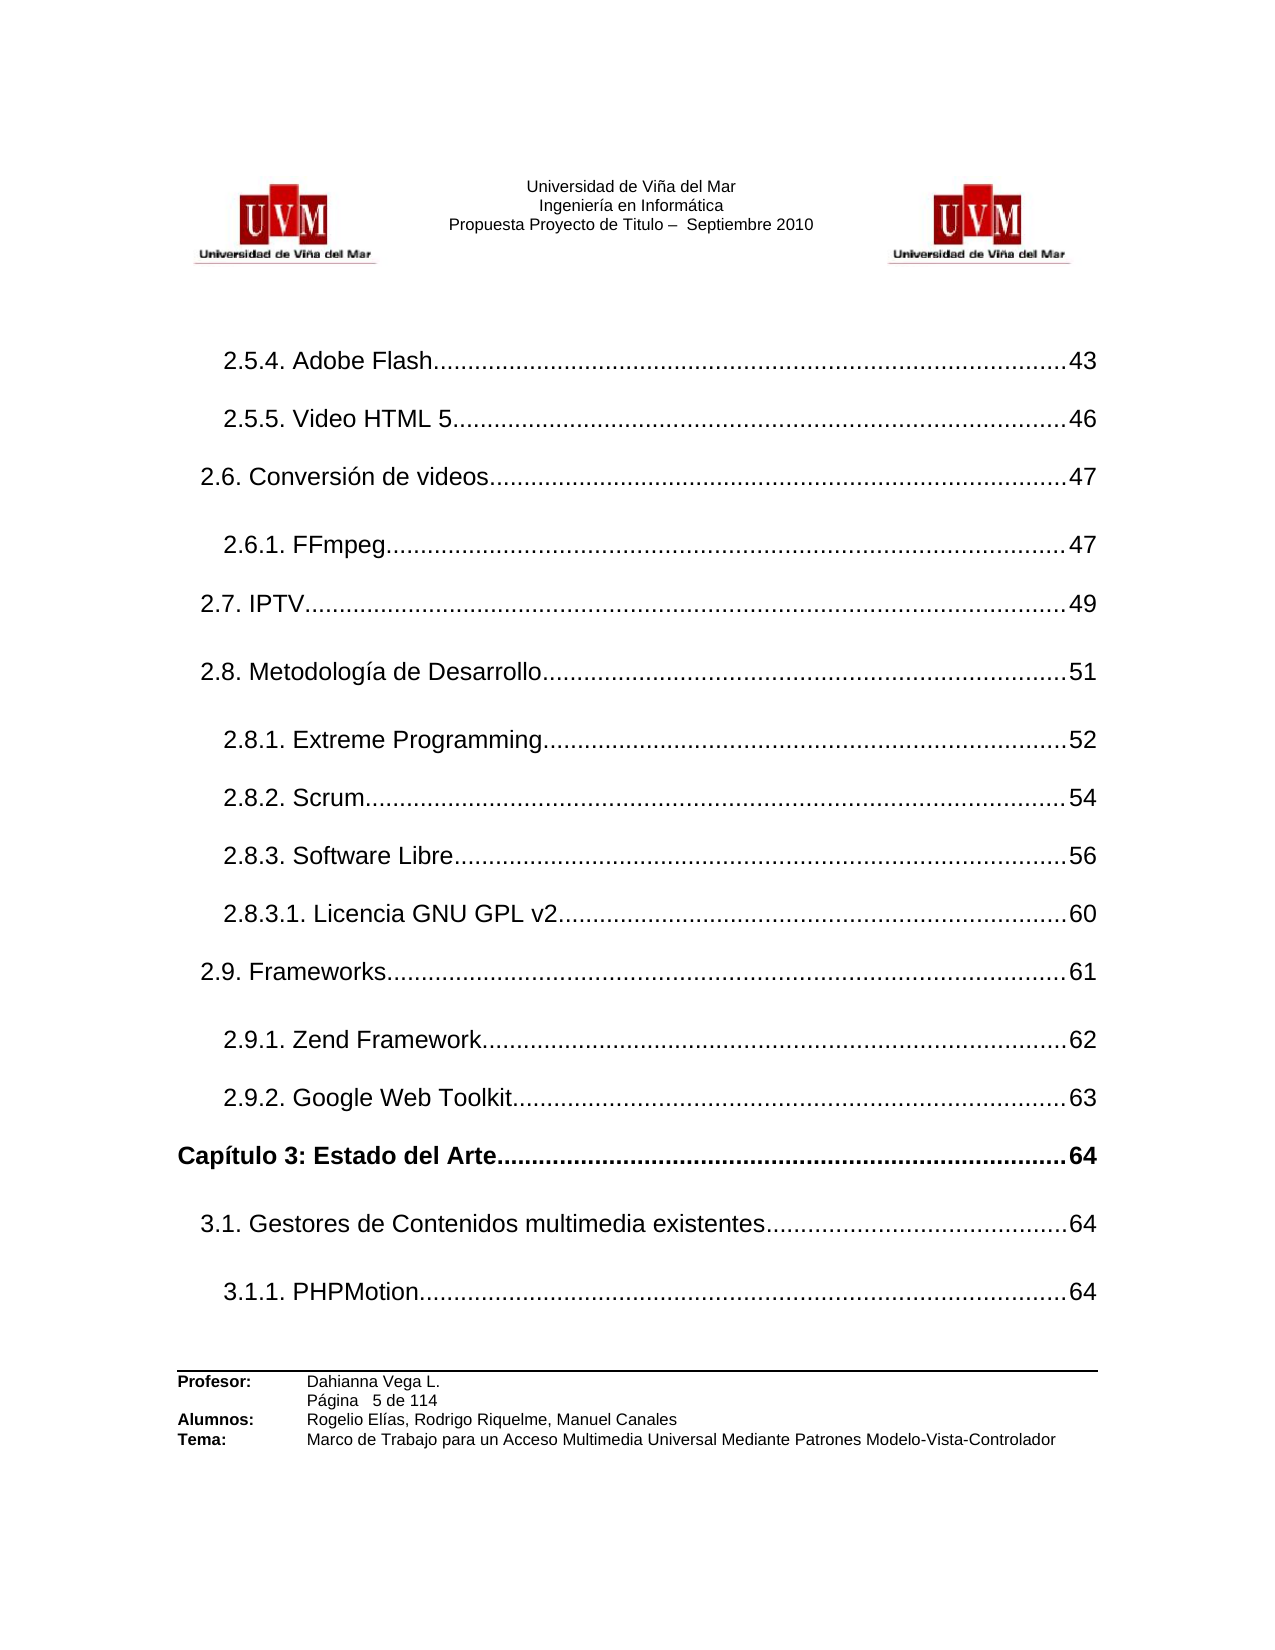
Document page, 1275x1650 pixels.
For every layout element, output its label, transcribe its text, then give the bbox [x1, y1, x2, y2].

text 2.8.2. Scrum 54 [223, 783, 1098, 812]
text 2.9.1. Zend Framework 62 [223, 1025, 1098, 1054]
text 3.1.1. PHPMotion 64 [223, 1277, 1098, 1306]
text 2.9.2. Google Web Toolkit 63 [223, 1083, 1098, 1112]
text 2.5.4. Adobe Flash 43 [223, 346, 1098, 375]
text Capítulo 3: Estado del Arte 64 [177, 1141, 1098, 1170]
text 2.8. Metodología de Desarrollo 51 [200, 657, 1098, 685]
text 2.9. Frameworks 61 [200, 957, 1098, 986]
picture [871, 176, 1084, 267]
text 2.6.1. FFmpeg 47 [223, 531, 1098, 559]
picture [177, 176, 390, 267]
text 2.8.1. Extreme Programming 52 [223, 725, 1098, 753]
text 2.7. IPTV 49 [200, 588, 1098, 617]
text 2.8.3. Software Libre 56 [223, 841, 1098, 869]
text 2.6. Conversión de videos 47 [200, 462, 1098, 491]
text 2.8.3.1. Licencia GNU GPL v2 60 [223, 899, 1098, 928]
text 2.5.5. Video HTML 5 46 [223, 404, 1098, 433]
text 3.1. Gestores de Contenidos multimedia existentes 64 [200, 1209, 1098, 1238]
